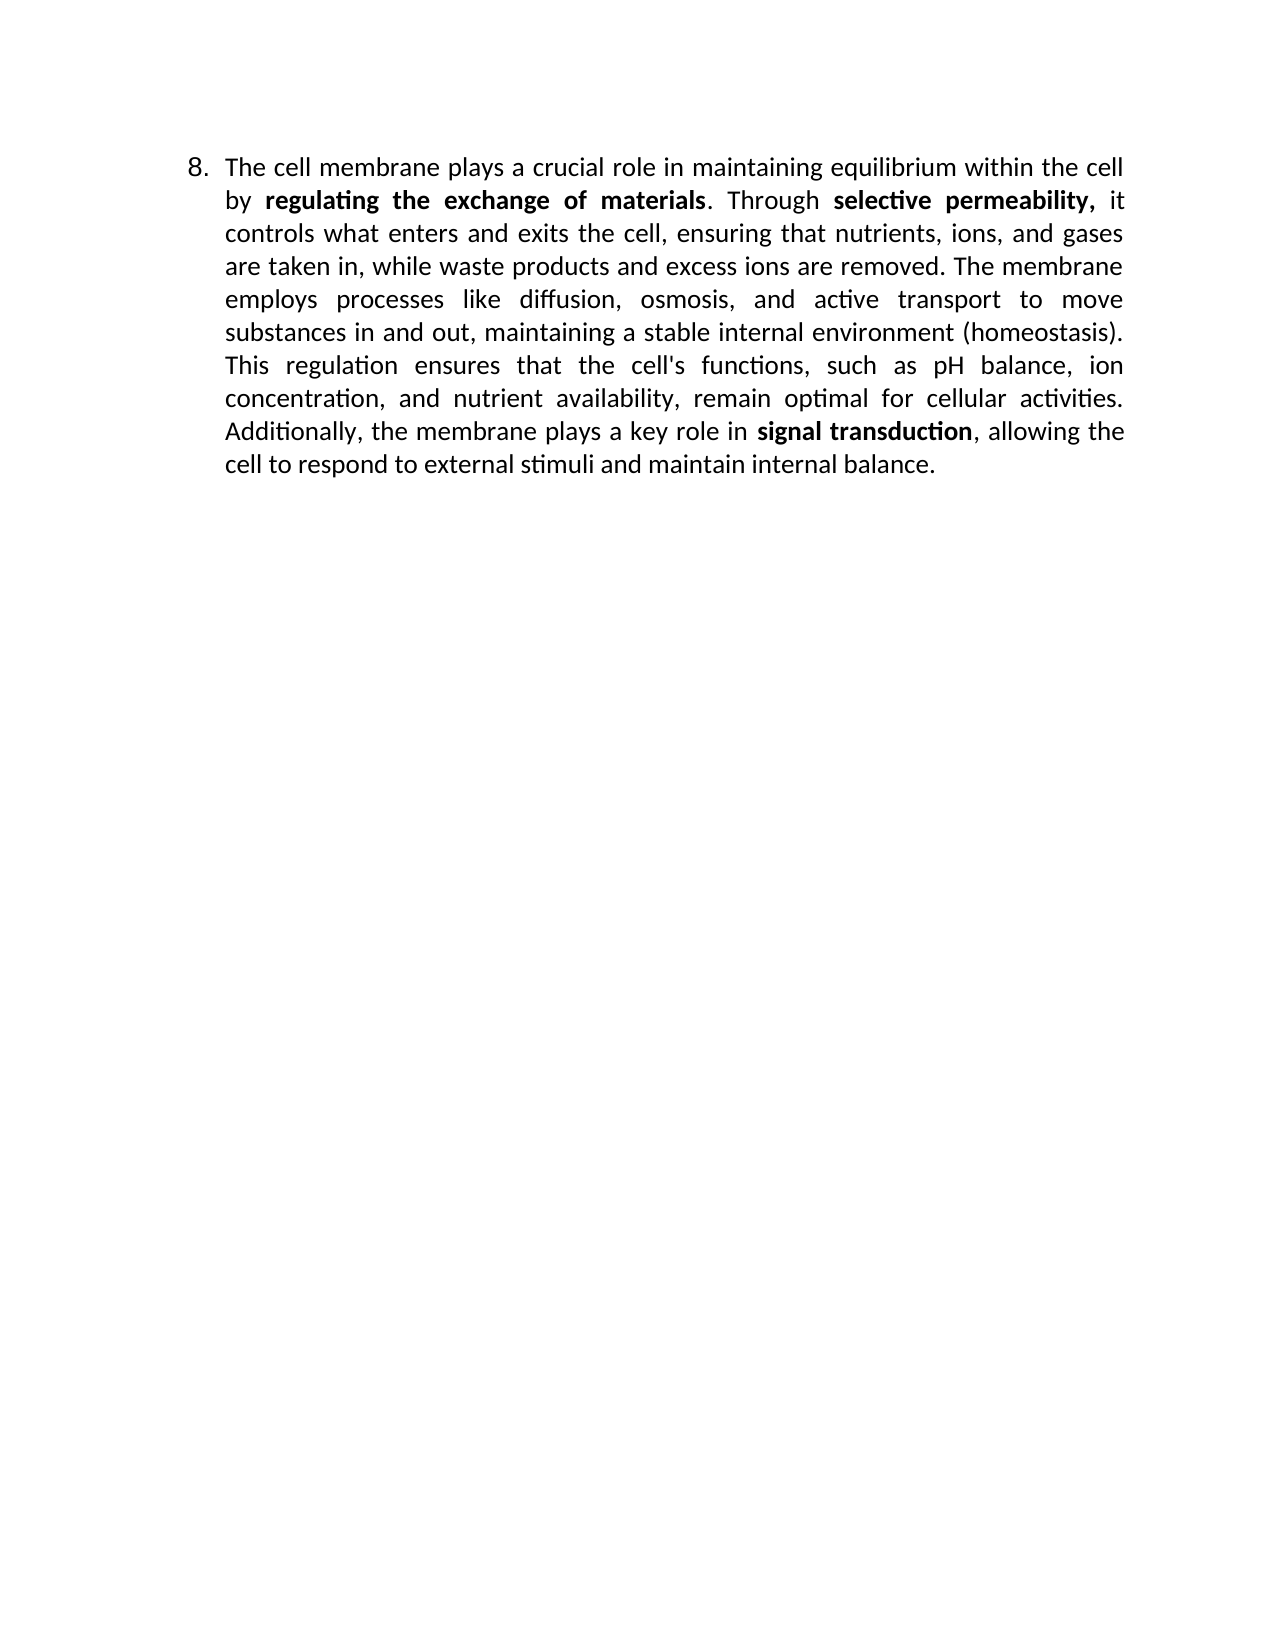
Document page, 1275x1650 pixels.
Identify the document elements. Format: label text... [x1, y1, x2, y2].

list The cell membrane plays a crucial role in maintaining equilibrium within the cell by regulating the exchange of materials. Through selective permeability, it controls what enters and exits the cell, ensuring that nutrients, ions, and gases are taken in, while waste products and excess ions are removed. The membrane employs processes like diffusion, osmosis, and active transport to move substances in and out, maintaining a stable internal environment (homeostasis). This regulation ensures that the cell's functions, such as pH balance, ion concentration, and nutrient availability, remain optimal for cellular activities. Additionally, the membrane plays a key role in signal transduction, allowing the cell to respond to external stimuli and maintain internal balance. [187, 150, 1125, 480]
